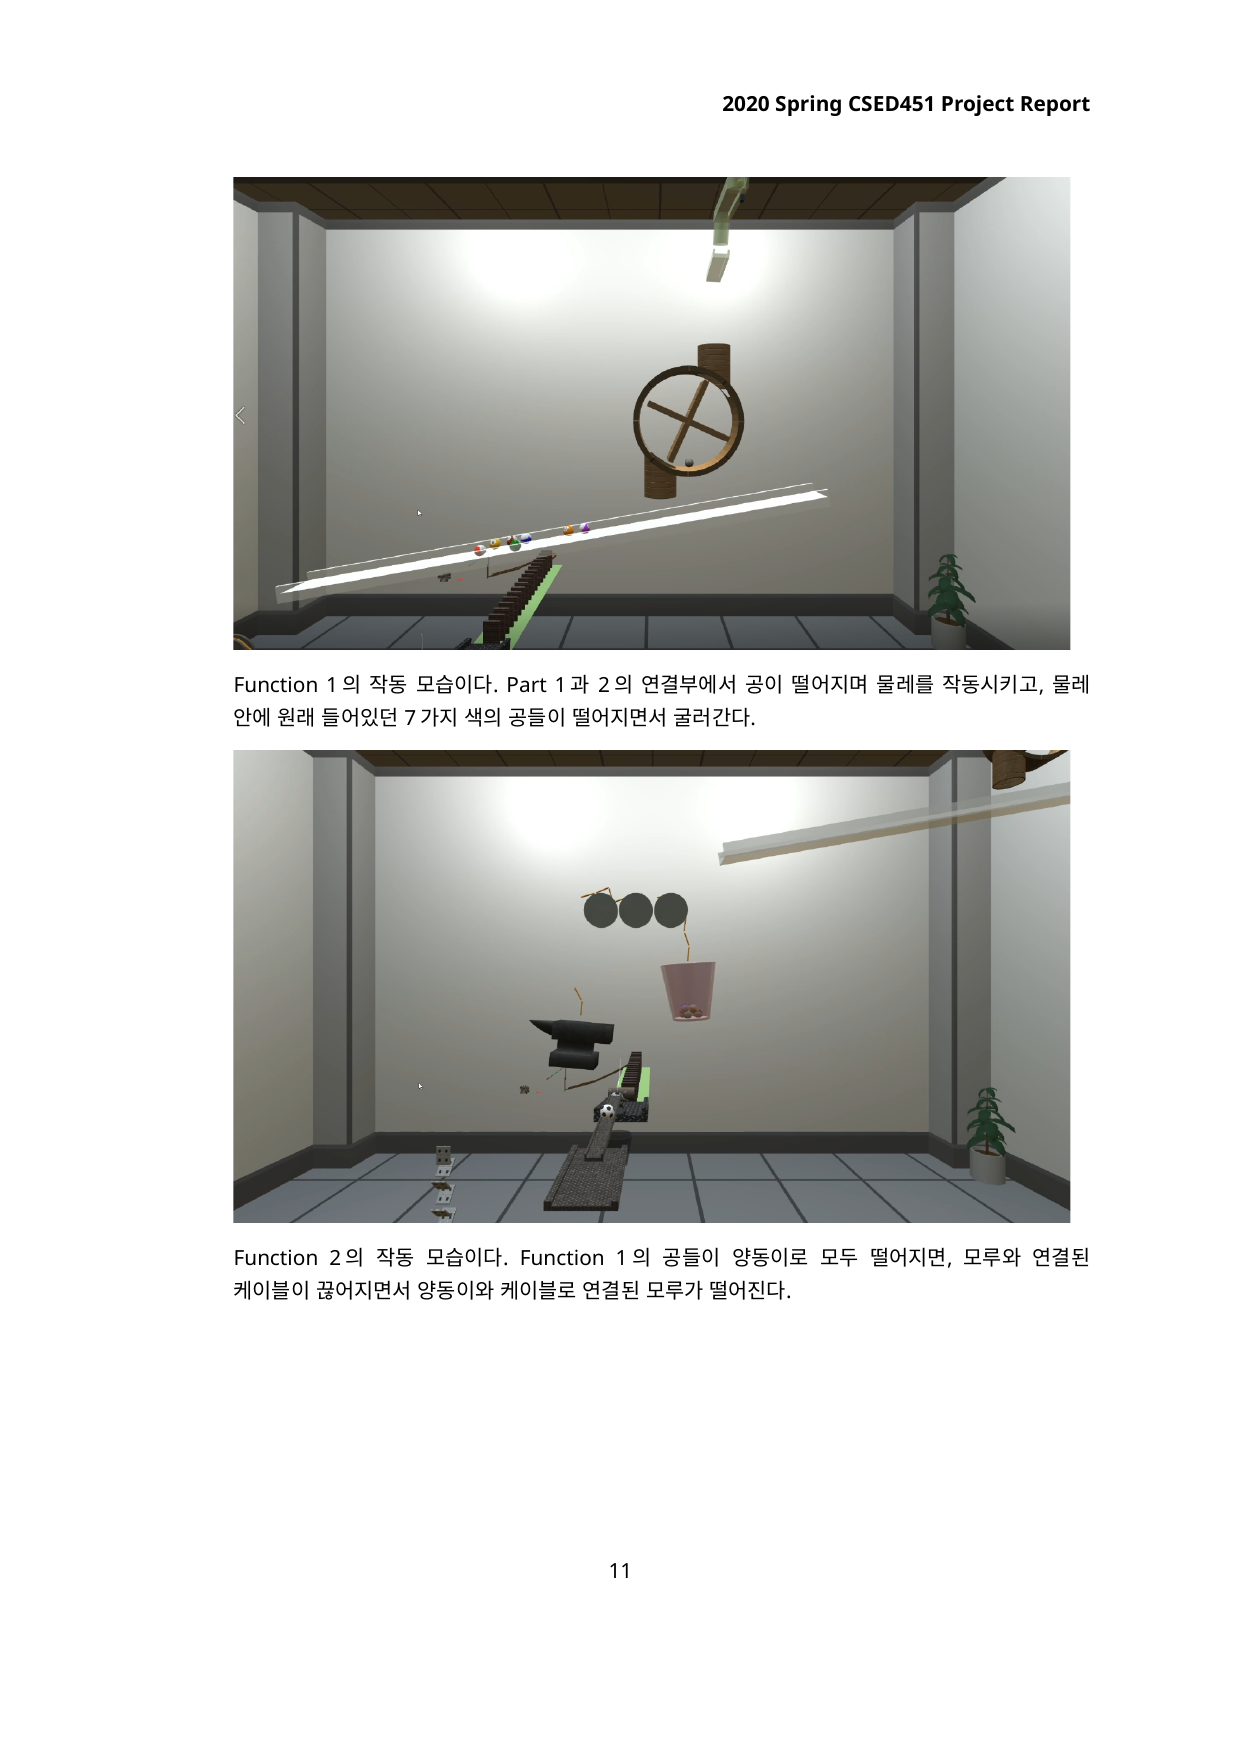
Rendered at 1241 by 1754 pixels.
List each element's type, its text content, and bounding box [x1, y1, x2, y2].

picture [233, 177, 1071, 650]
list Function 2의 작동 모습이다. Function 1의 공들이 양동이로 모두 떨어지면, 모루와 연결된 케이블이 끊어지면서 양동이와 케이블로 연결된 모루가 떨어진다. [233, 1241, 1090, 1304]
list Function 1의 작동 모습이다. Part 1과 2의 연결부에서 공이 떨어지며 물레를 작동시키고, 물레 안에 원래 들어있던 7가지 색의 공들이 떨어지면서 굴러간다. [233, 668, 1090, 731]
picture [233, 750, 1071, 1223]
